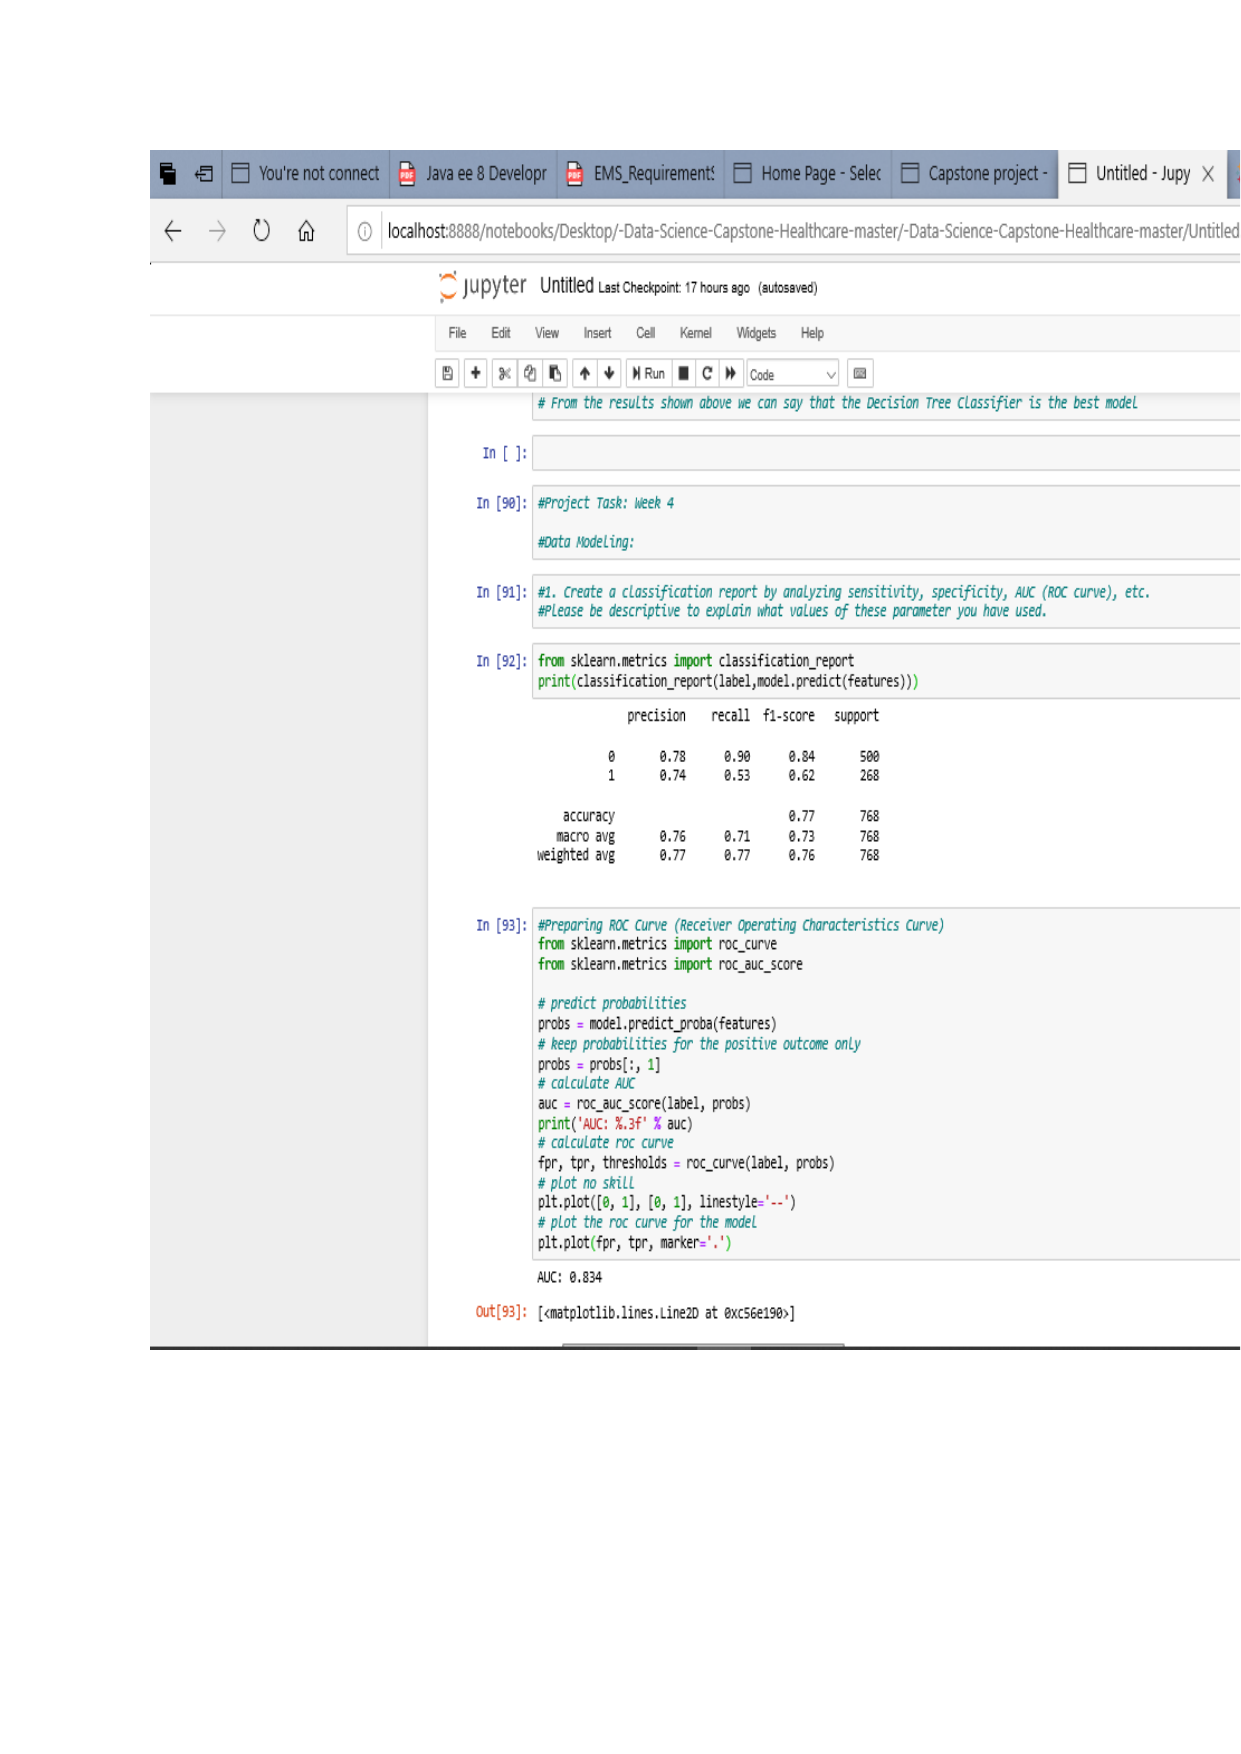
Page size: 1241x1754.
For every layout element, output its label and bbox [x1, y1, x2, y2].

picture [150, 150, 1241, 1350]
